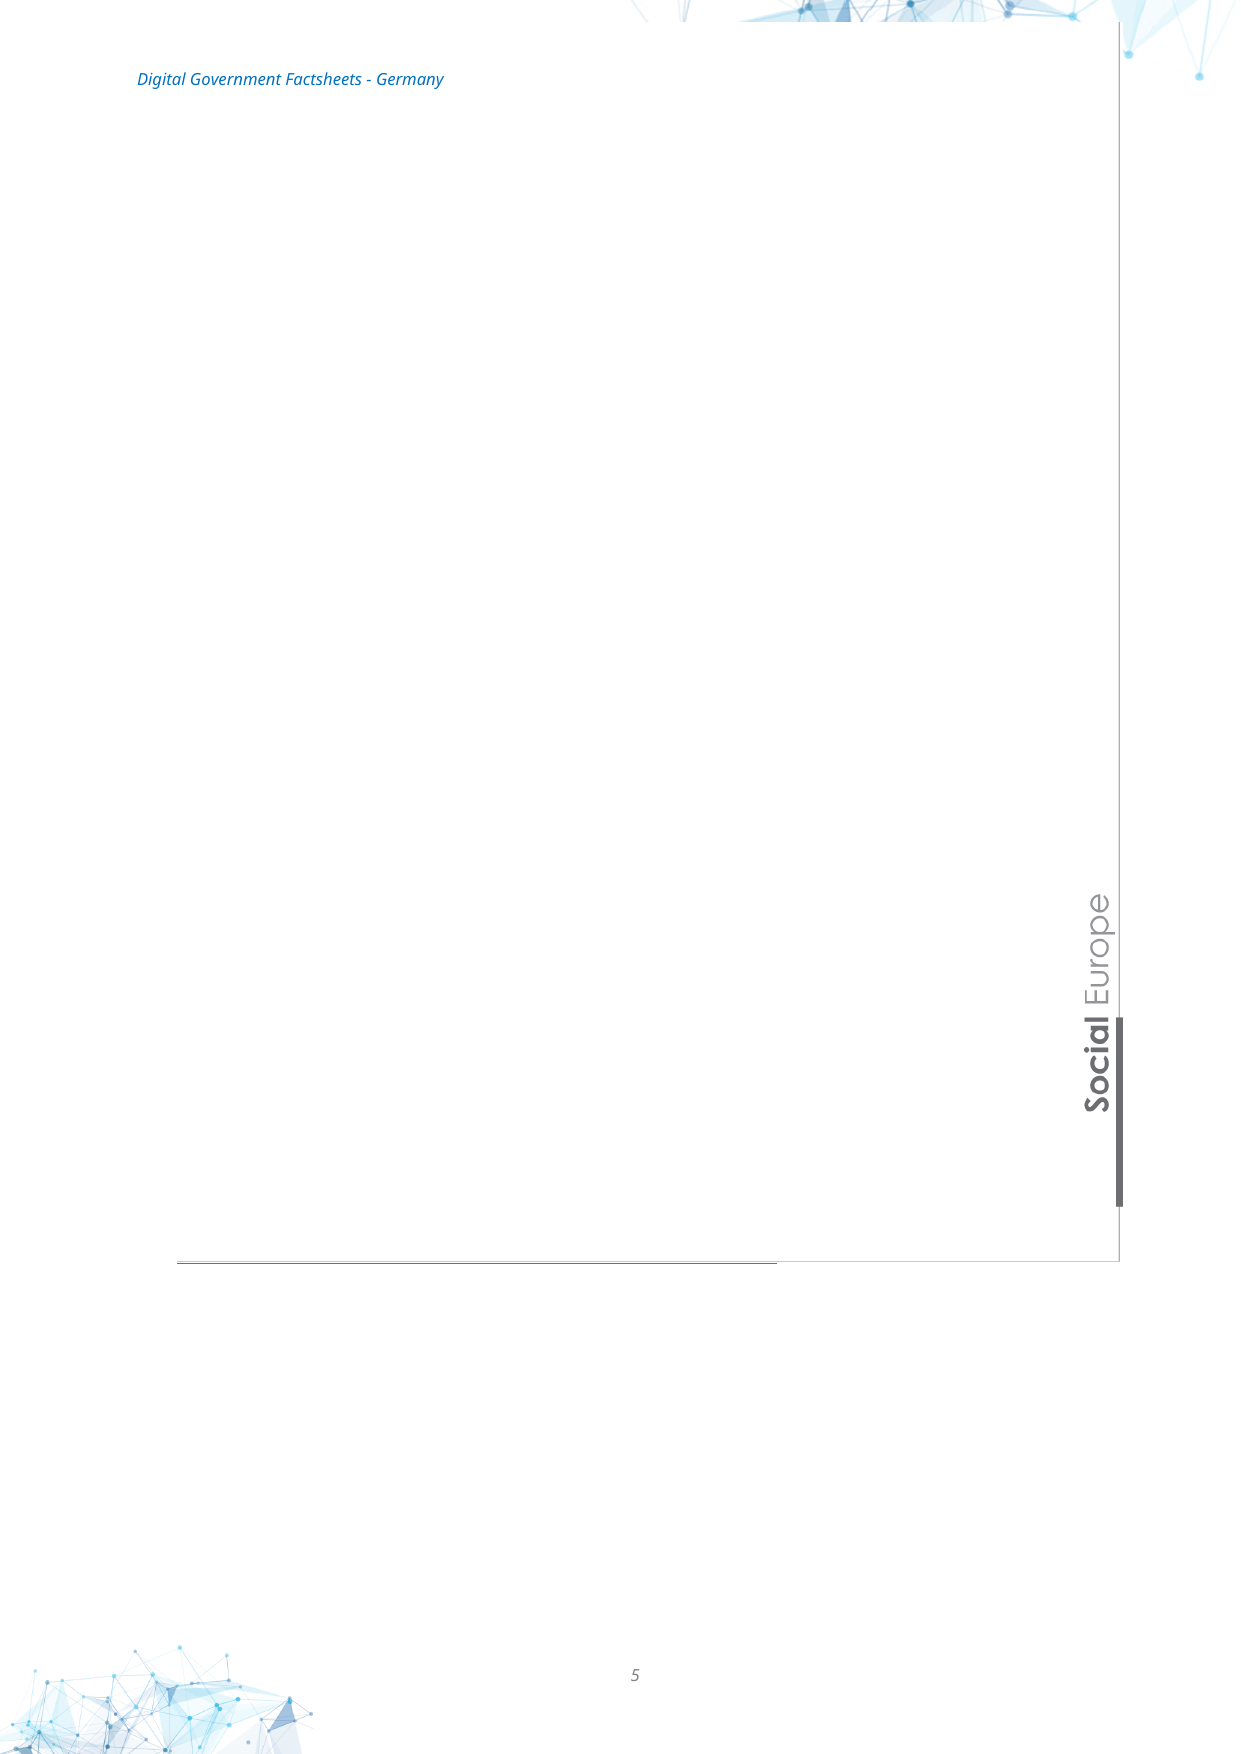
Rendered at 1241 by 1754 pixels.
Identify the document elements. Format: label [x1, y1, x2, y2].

picture [177, 22, 1123, 1262]
